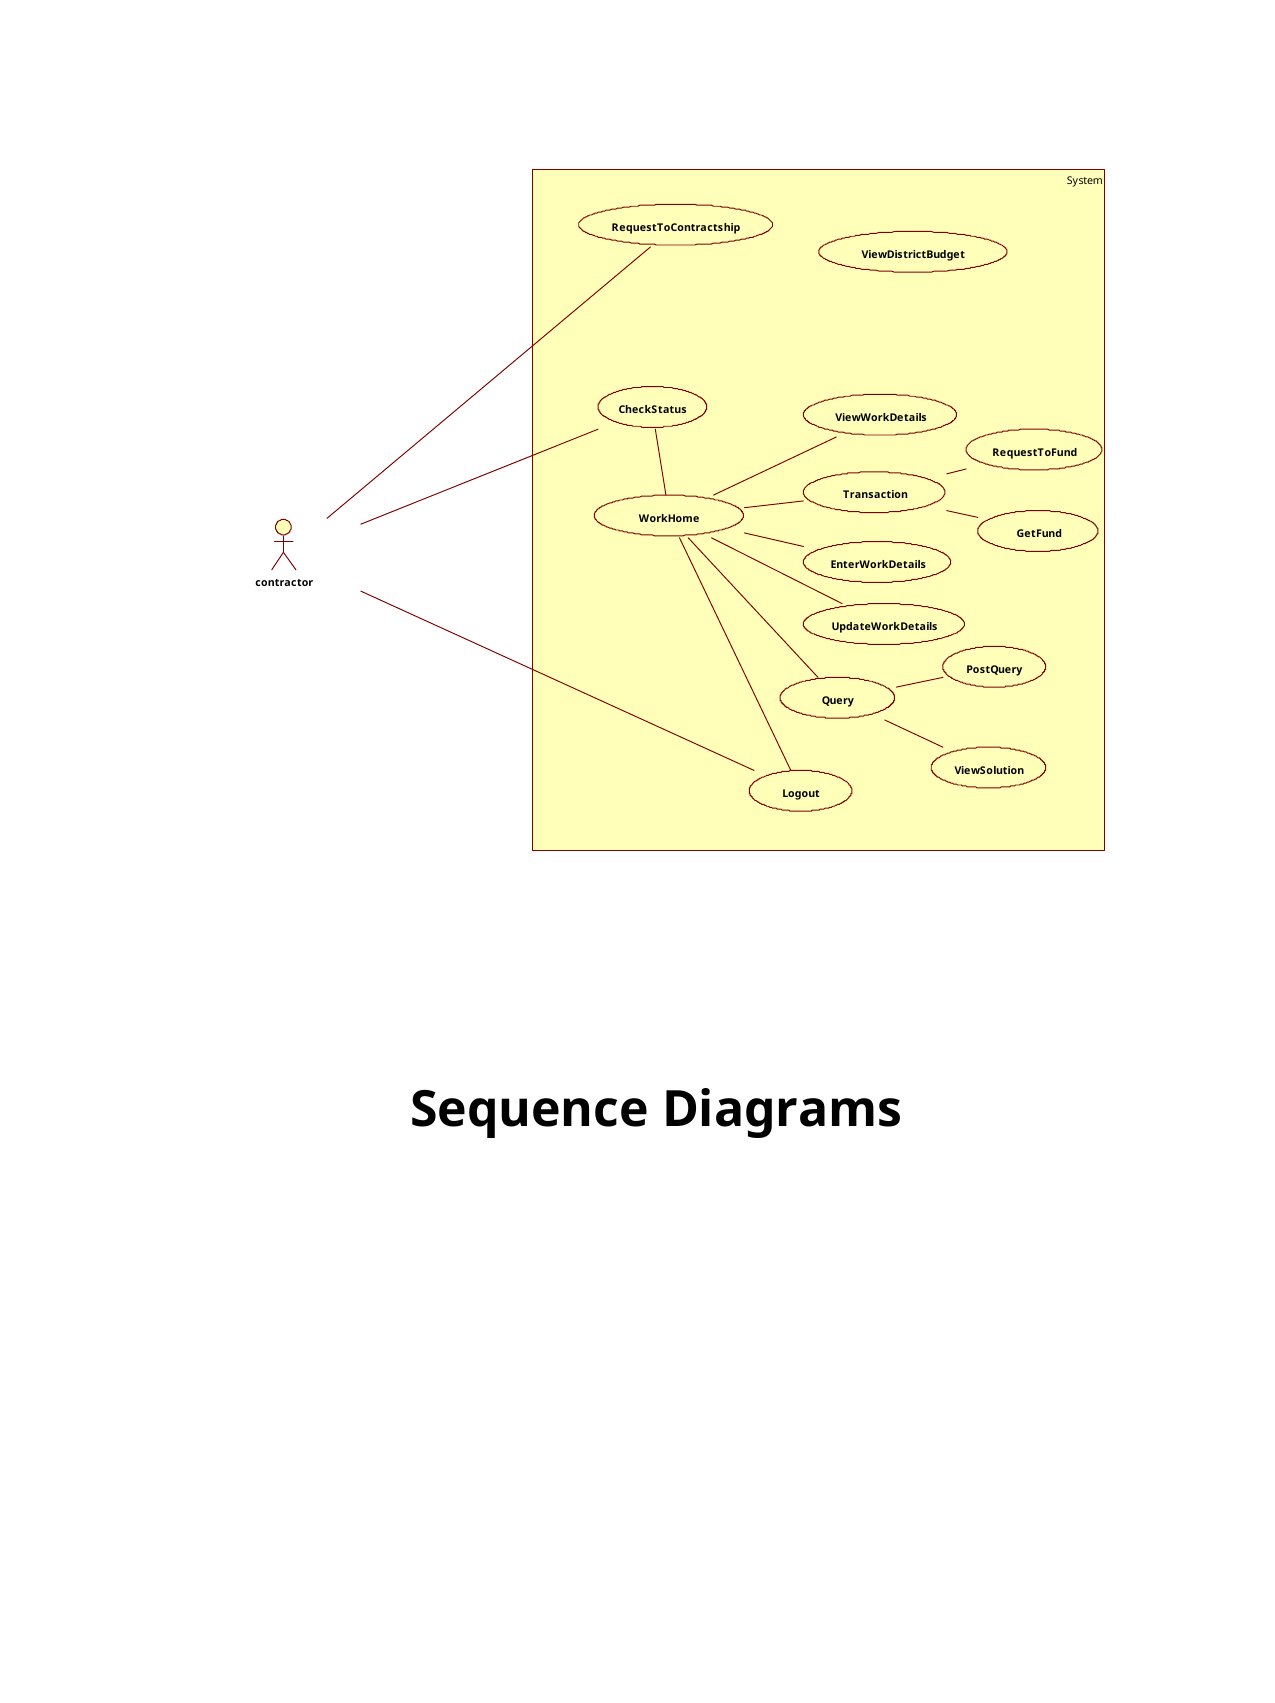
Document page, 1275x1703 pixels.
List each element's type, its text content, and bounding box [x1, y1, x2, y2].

text Sequence Diagrams [187, 1073, 1125, 1141]
